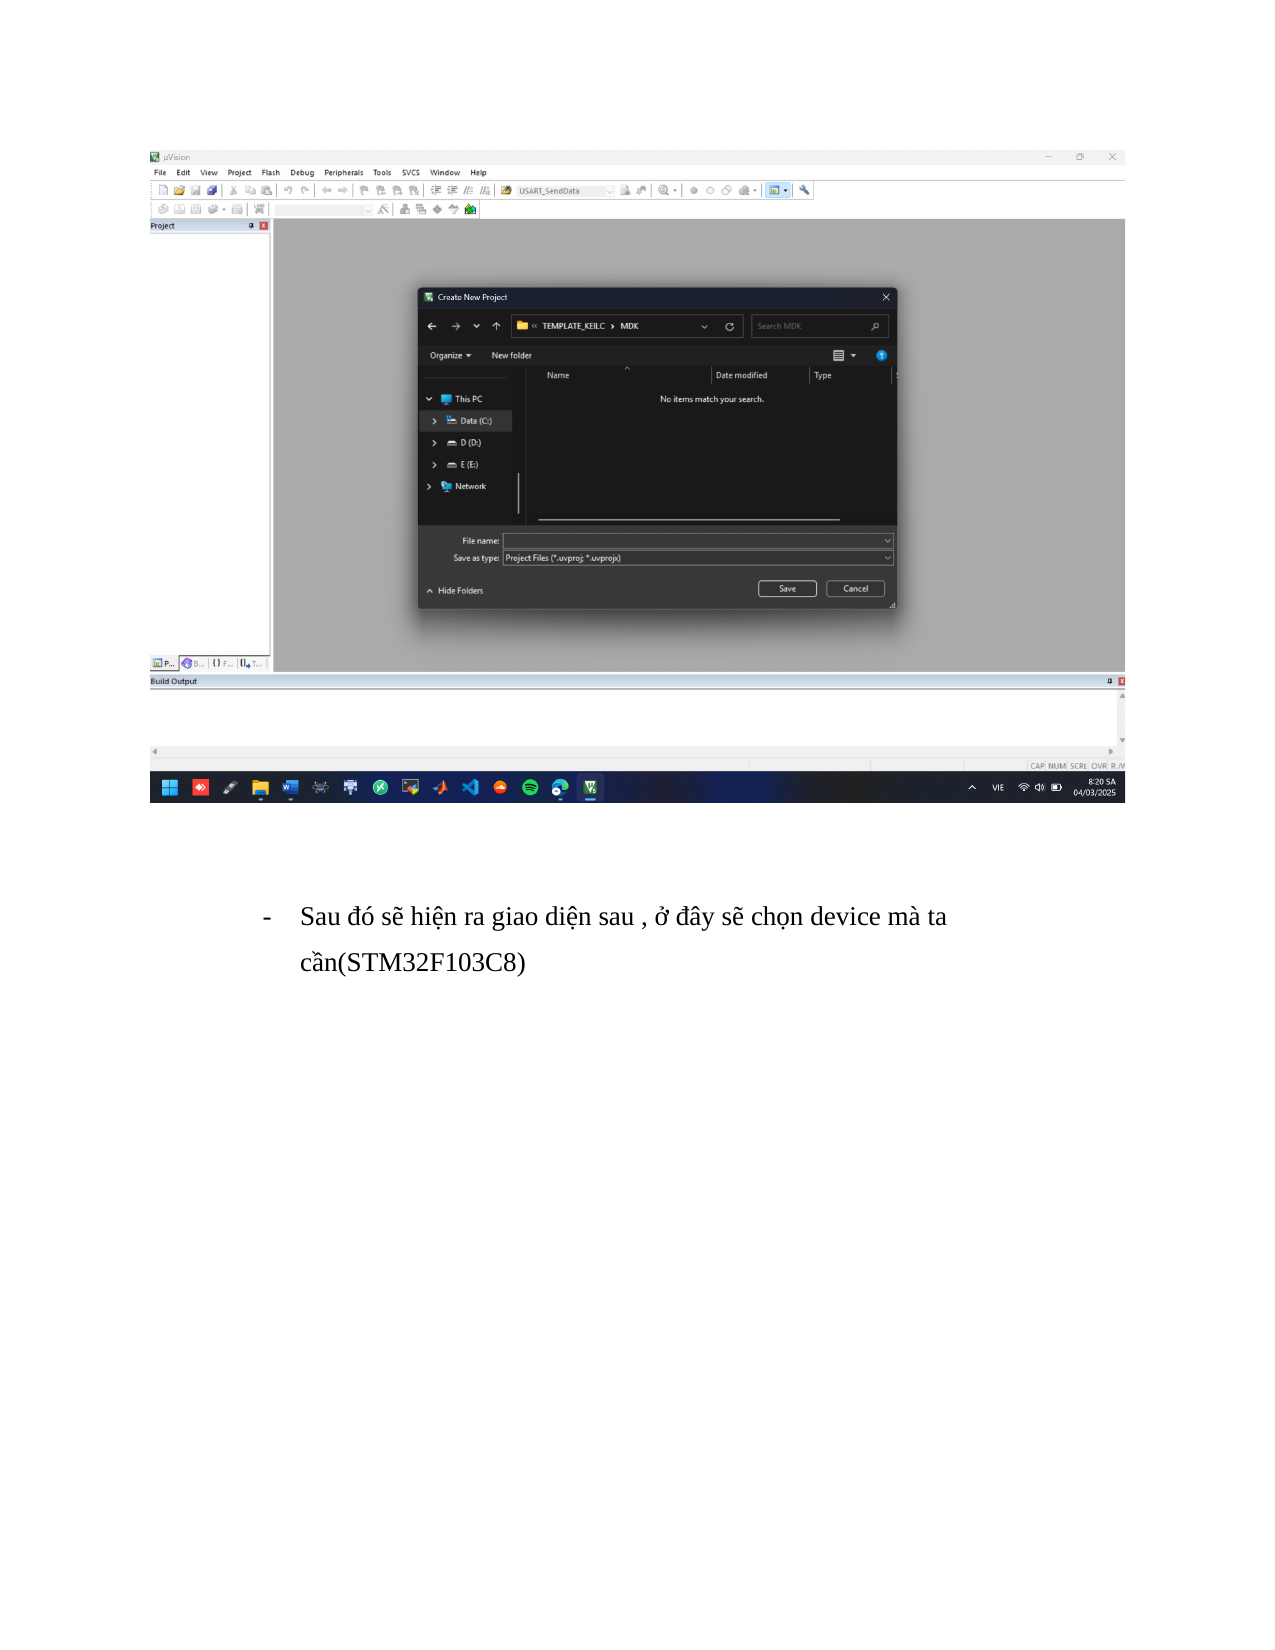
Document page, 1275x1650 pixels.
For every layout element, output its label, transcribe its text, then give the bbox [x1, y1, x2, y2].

list Sau đó sẽ hiện ra giao diện sau , ở đây sẽ chọn device mà ta cần(STM32F103C8) [262, 900, 1125, 978]
picture [150, 150, 1125, 803]
